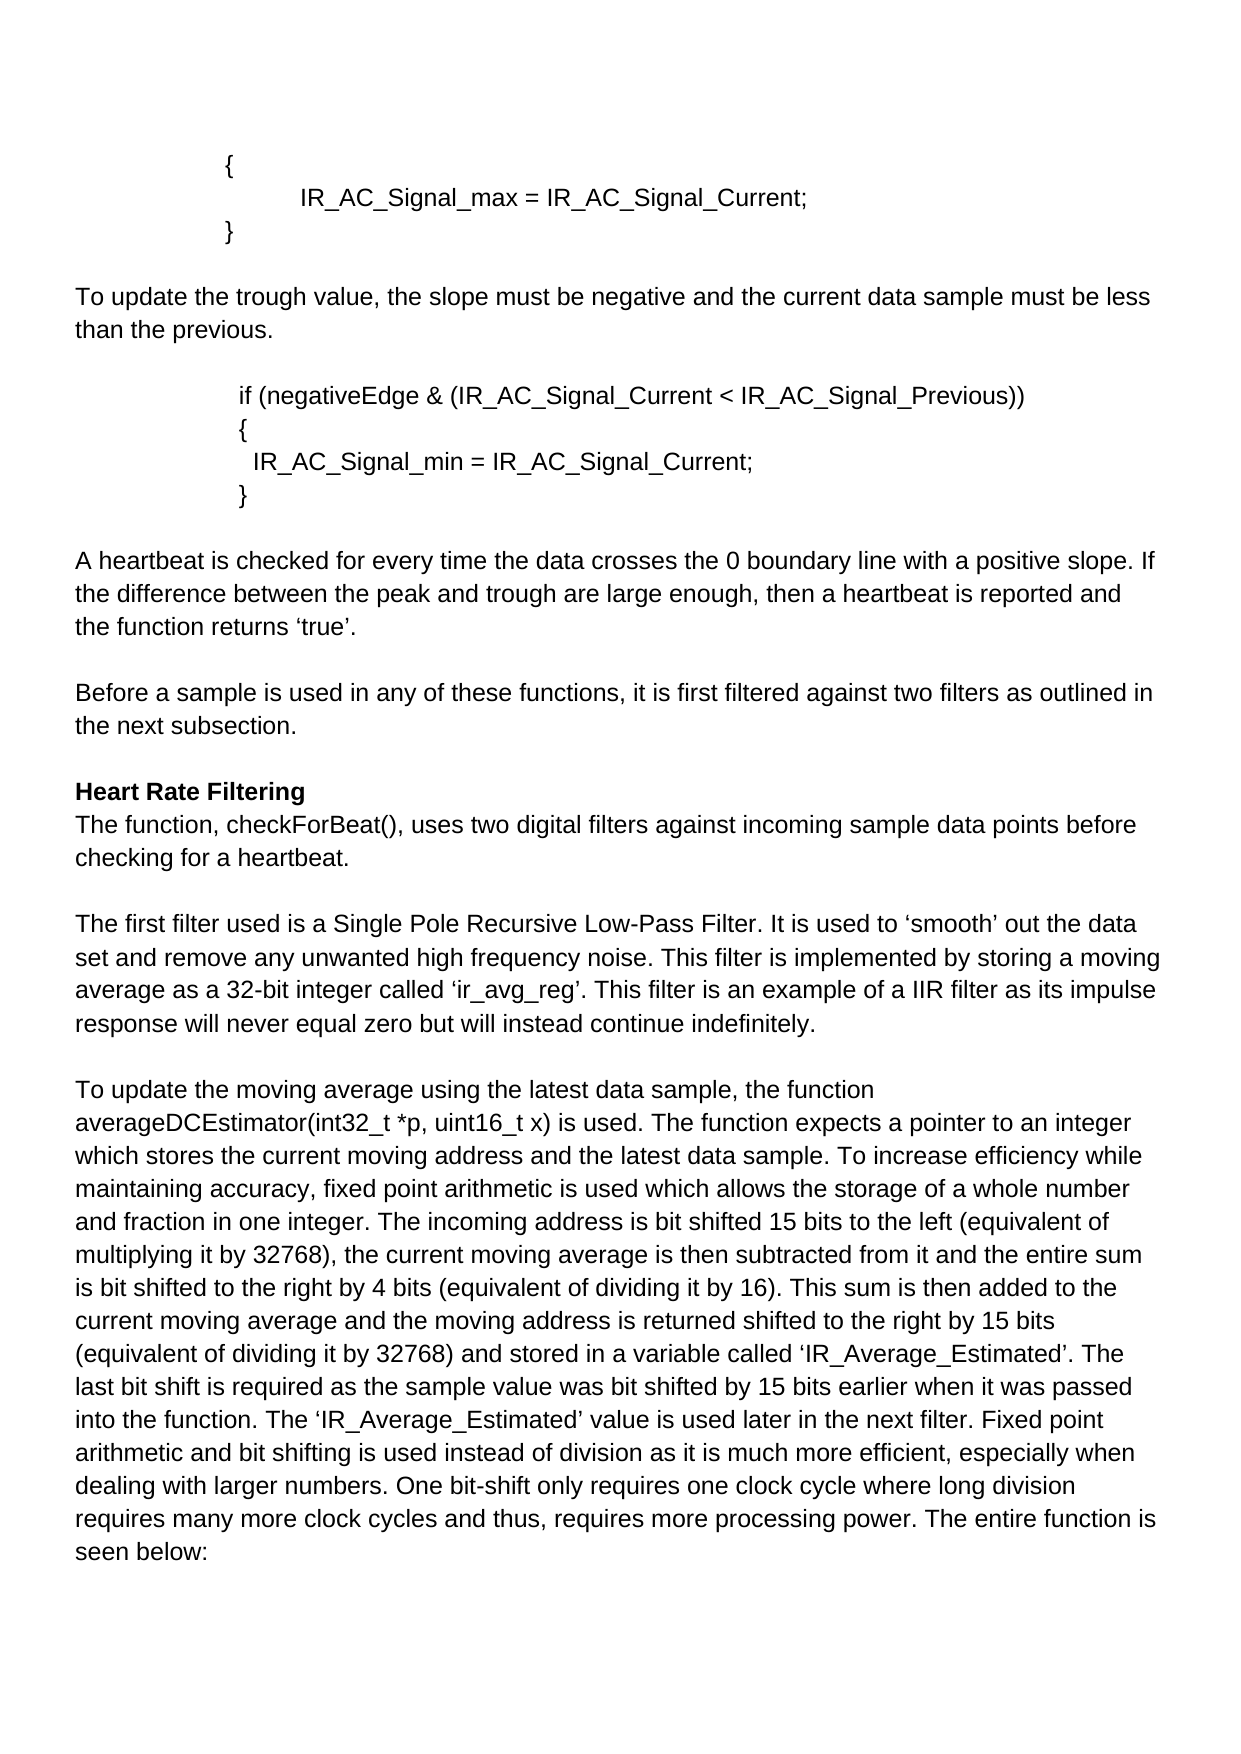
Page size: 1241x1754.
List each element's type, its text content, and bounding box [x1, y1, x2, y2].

text The first filter used is a Single Pole Recursive Low-Pass Filter. It is used to ‘smooth’ out the data set and remove any unwanted high frequency noise. This filter is implemented by storing a moving average as a 32-bit integer called ‘ir_avg_reg’. This filter is an example of a IIR filter as its impulse response will never equal zero but will instead continue indefinitely. [75, 909, 1162, 1037]
text To update the moving average using the latest data sample, the function averageDCEstimator(int32_t *p, uint16_t x) is used. The function expects a pointer to an integer which stores the current moving address and the latest data sample. To increase efficiency while maintaining accuracy, fixed point arithmetic is used which allows the storage of a whole number and fraction in one integer. The incoming address is bit shifted 15 bits to the left (equivalent of multiplying it by 32768), the current moving average is then subtracted from it and the entire sum is bit shifted to the right by 4 bits (equivalent of dividing it by 16). This sum is then added to the current moving average and the moving address is returned shifted to the right by 15 bits (equivalent of dividing it by 32768) and stored in a variable called ‘IR_Average_Estimated’. The last bit shift is required as the sample value was bit shifted by 15 bits earlier when it was passed into the function. The ‘IR_Average_Estimated’ value is used later in the next filter. Fixed point arithmetic and bit shifting is used instead of division as it is much more efficient, especially when dealing with larger numbers. One bit-shift only requires one clock cycle where long division requires many more clock cycles and thus, requires more processing power. The entire function is seen below: [75, 1074, 1162, 1566]
text Before a sample is used in any of these functions, it is first filtered against two filters as outlined in the next subsection. [75, 678, 1162, 740]
text } [75, 216, 1162, 245]
text To update the trough value, the slope must be negative and the current data sample must be less than the previous. [75, 282, 1162, 344]
text if (negativeEdge & (IR_AC_Signal_Current < IR_AC_Signal_Previous)) [225, 381, 1162, 410]
text Heart Rate Filtering [75, 777, 1162, 806]
text IR_AC_Signal_max = IR_AC_Signal_Current; [75, 183, 1162, 212]
text IR_AC_Signal_min = IR_AC_Signal_Current; [225, 447, 1162, 476]
text { [75, 150, 1162, 179]
text } [225, 480, 1162, 509]
text The function, checkForBeat(), uses two digital filters against incoming sample data points before checking for a heartbeat. [75, 810, 1162, 872]
text { [225, 414, 1162, 443]
text A heartbeat is checked for every time the data crosses the 0 boundary line with a positive slope. If the difference between the peak and trough are large enough, then a heartbeat is reported and the function returns ‘true’. [75, 546, 1162, 641]
